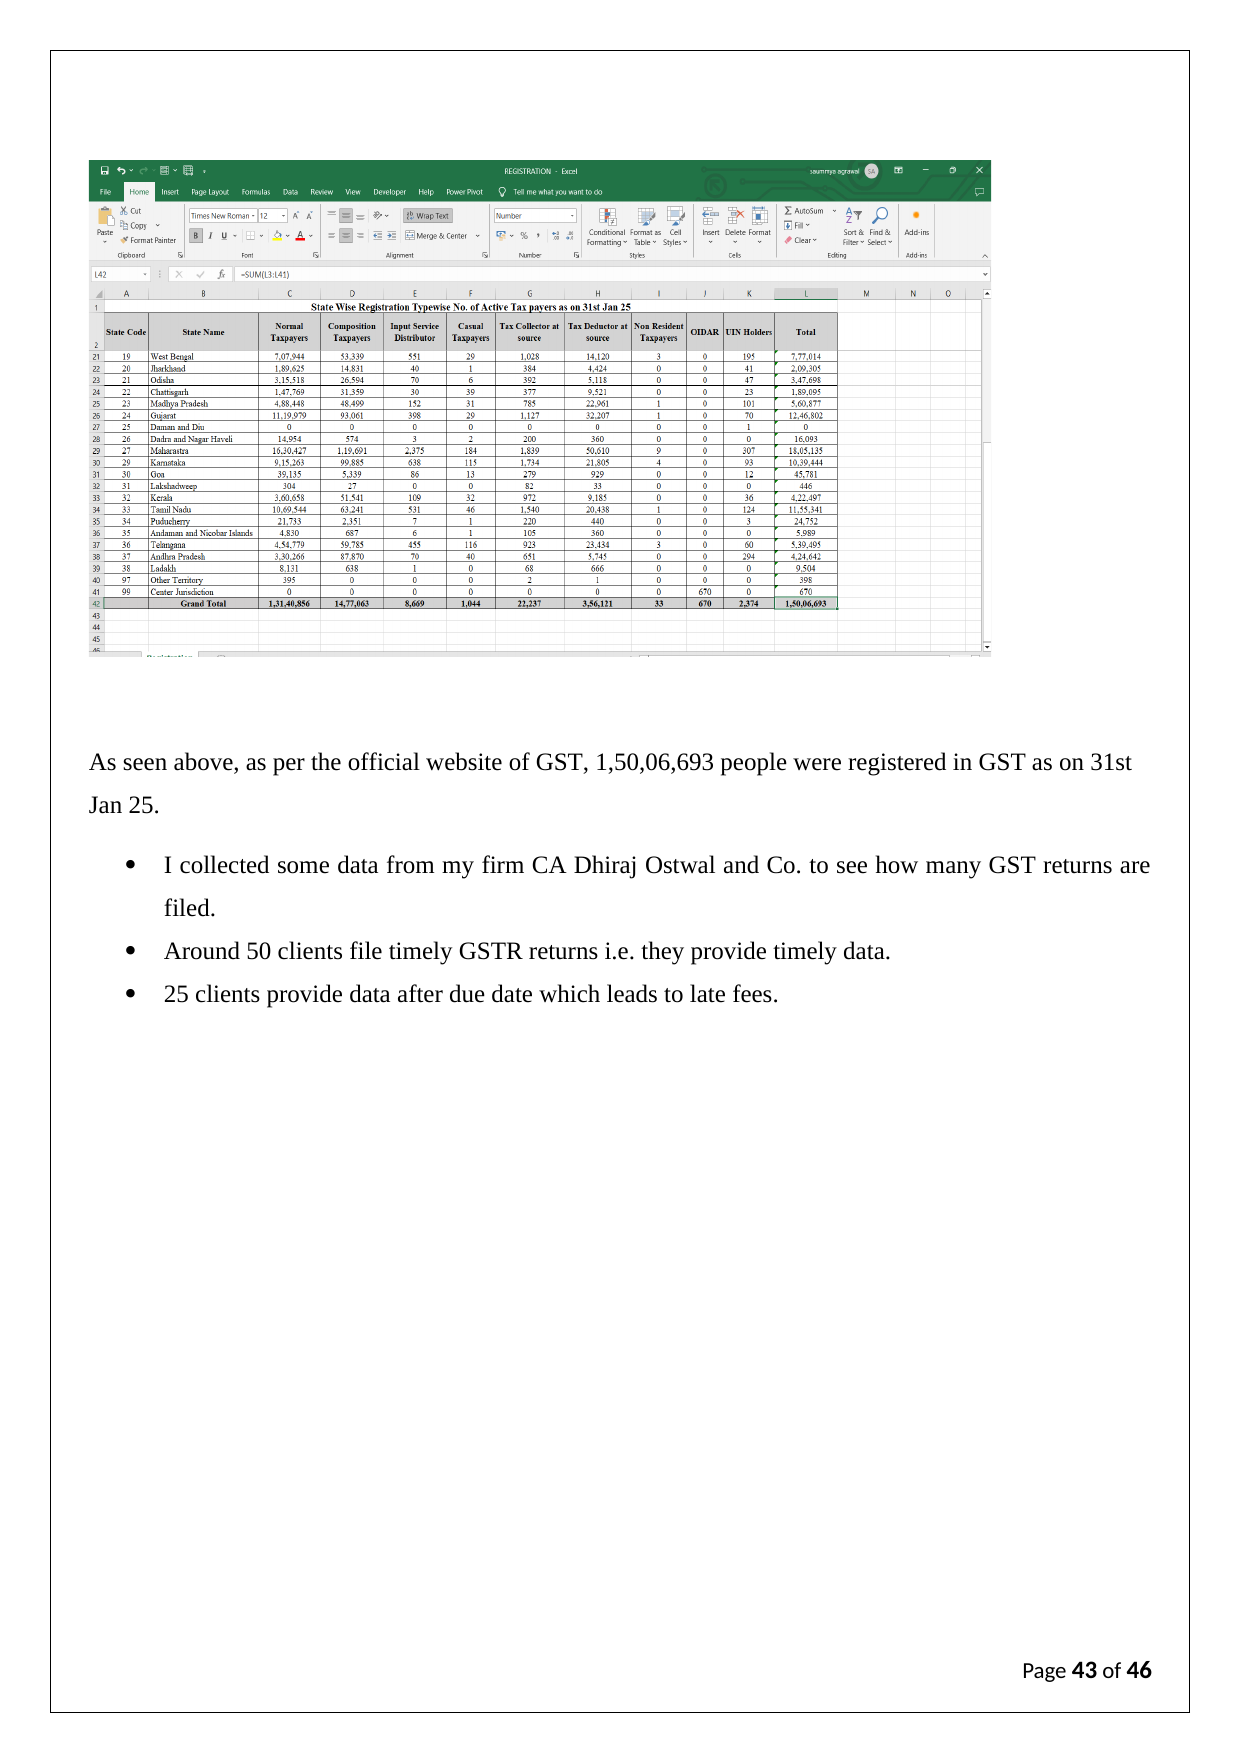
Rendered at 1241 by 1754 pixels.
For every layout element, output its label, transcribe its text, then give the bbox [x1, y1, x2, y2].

list Around 50 clients file timely GSTR returns i.e. they provide timely data. [126, 936, 1152, 965]
list I collected some data from my firm CA Dhiraj Ostwal and Co. to see how many GST returns are filed. [126, 850, 1152, 922]
picture [88, 160, 992, 657]
text As seen above, as per the official website of GST, 1,50,06,693 people were registered in GST as on 31st Jan 25. [89, 747, 1152, 819]
list 25 clients provide data after due date which leads to late fees. [126, 979, 1152, 1008]
